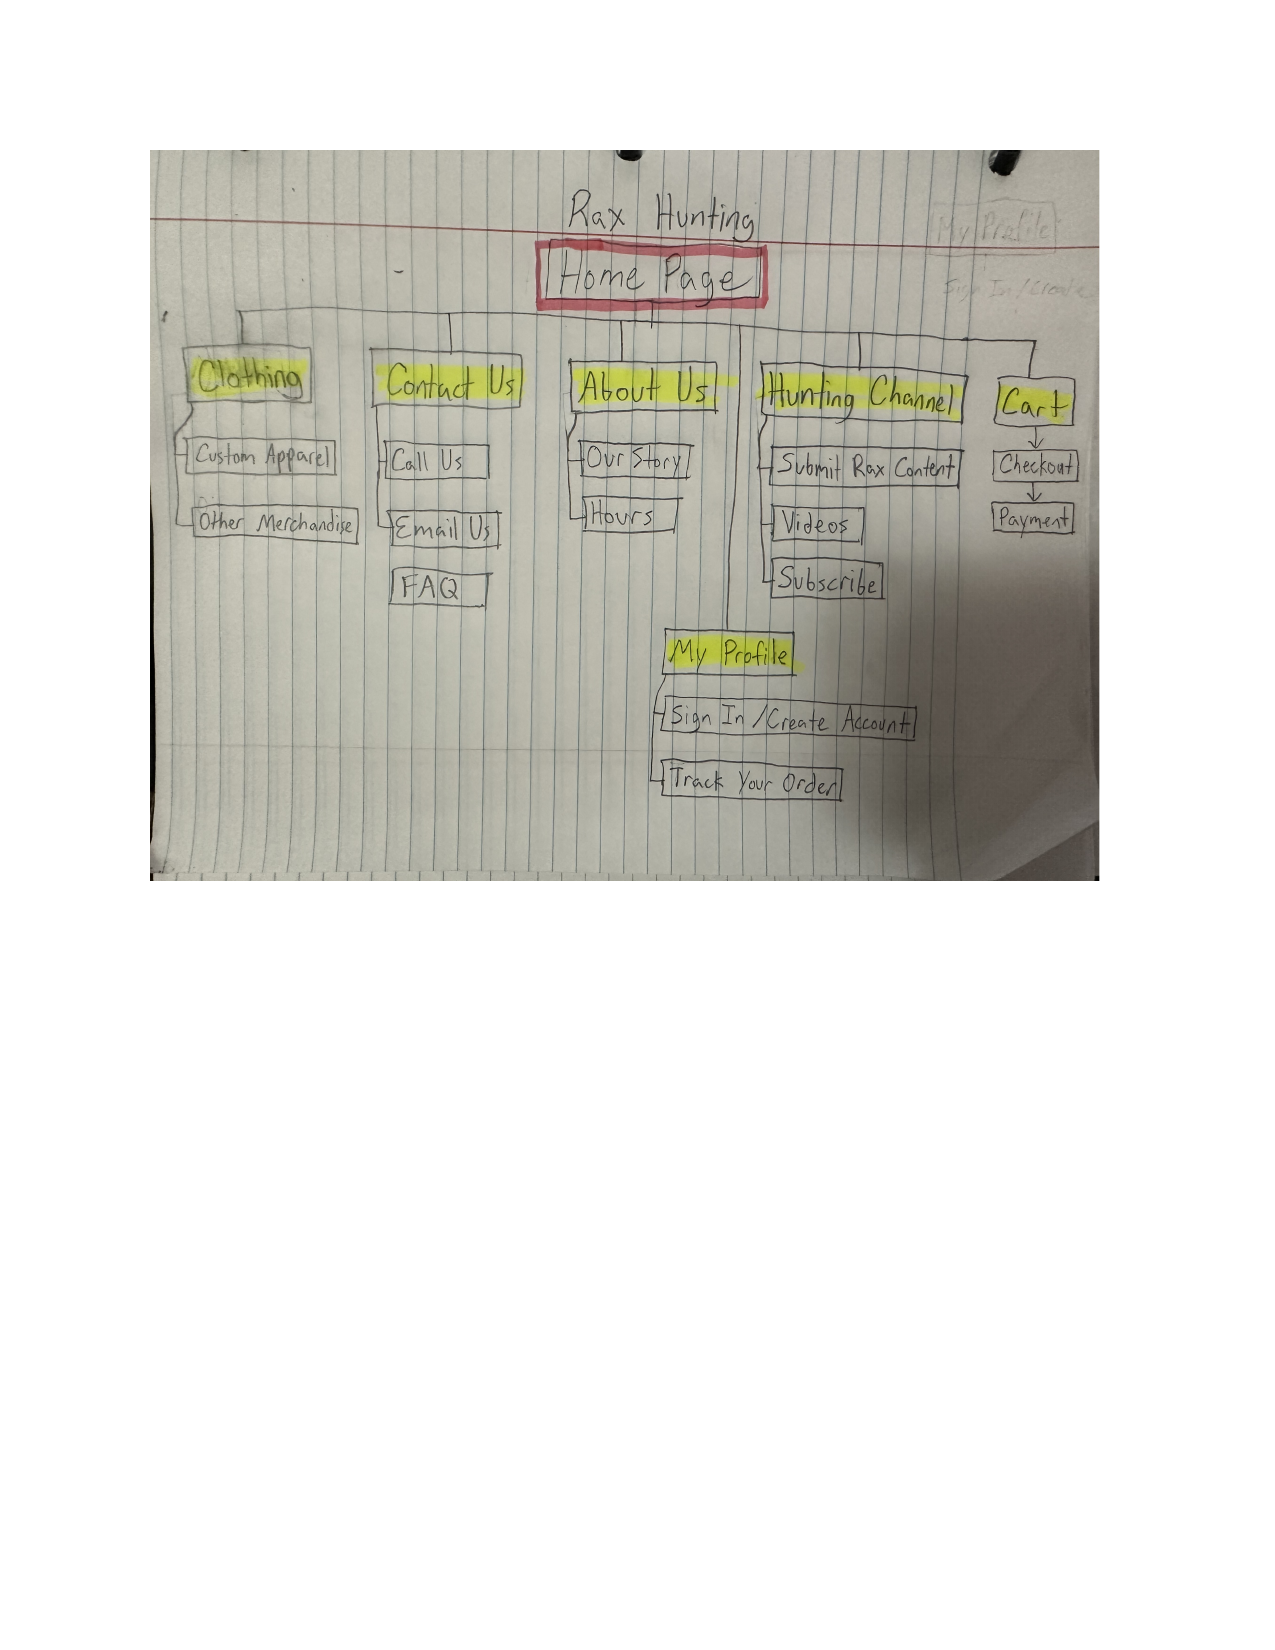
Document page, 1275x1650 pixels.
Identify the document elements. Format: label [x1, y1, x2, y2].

picture [150, 150, 1100, 881]
